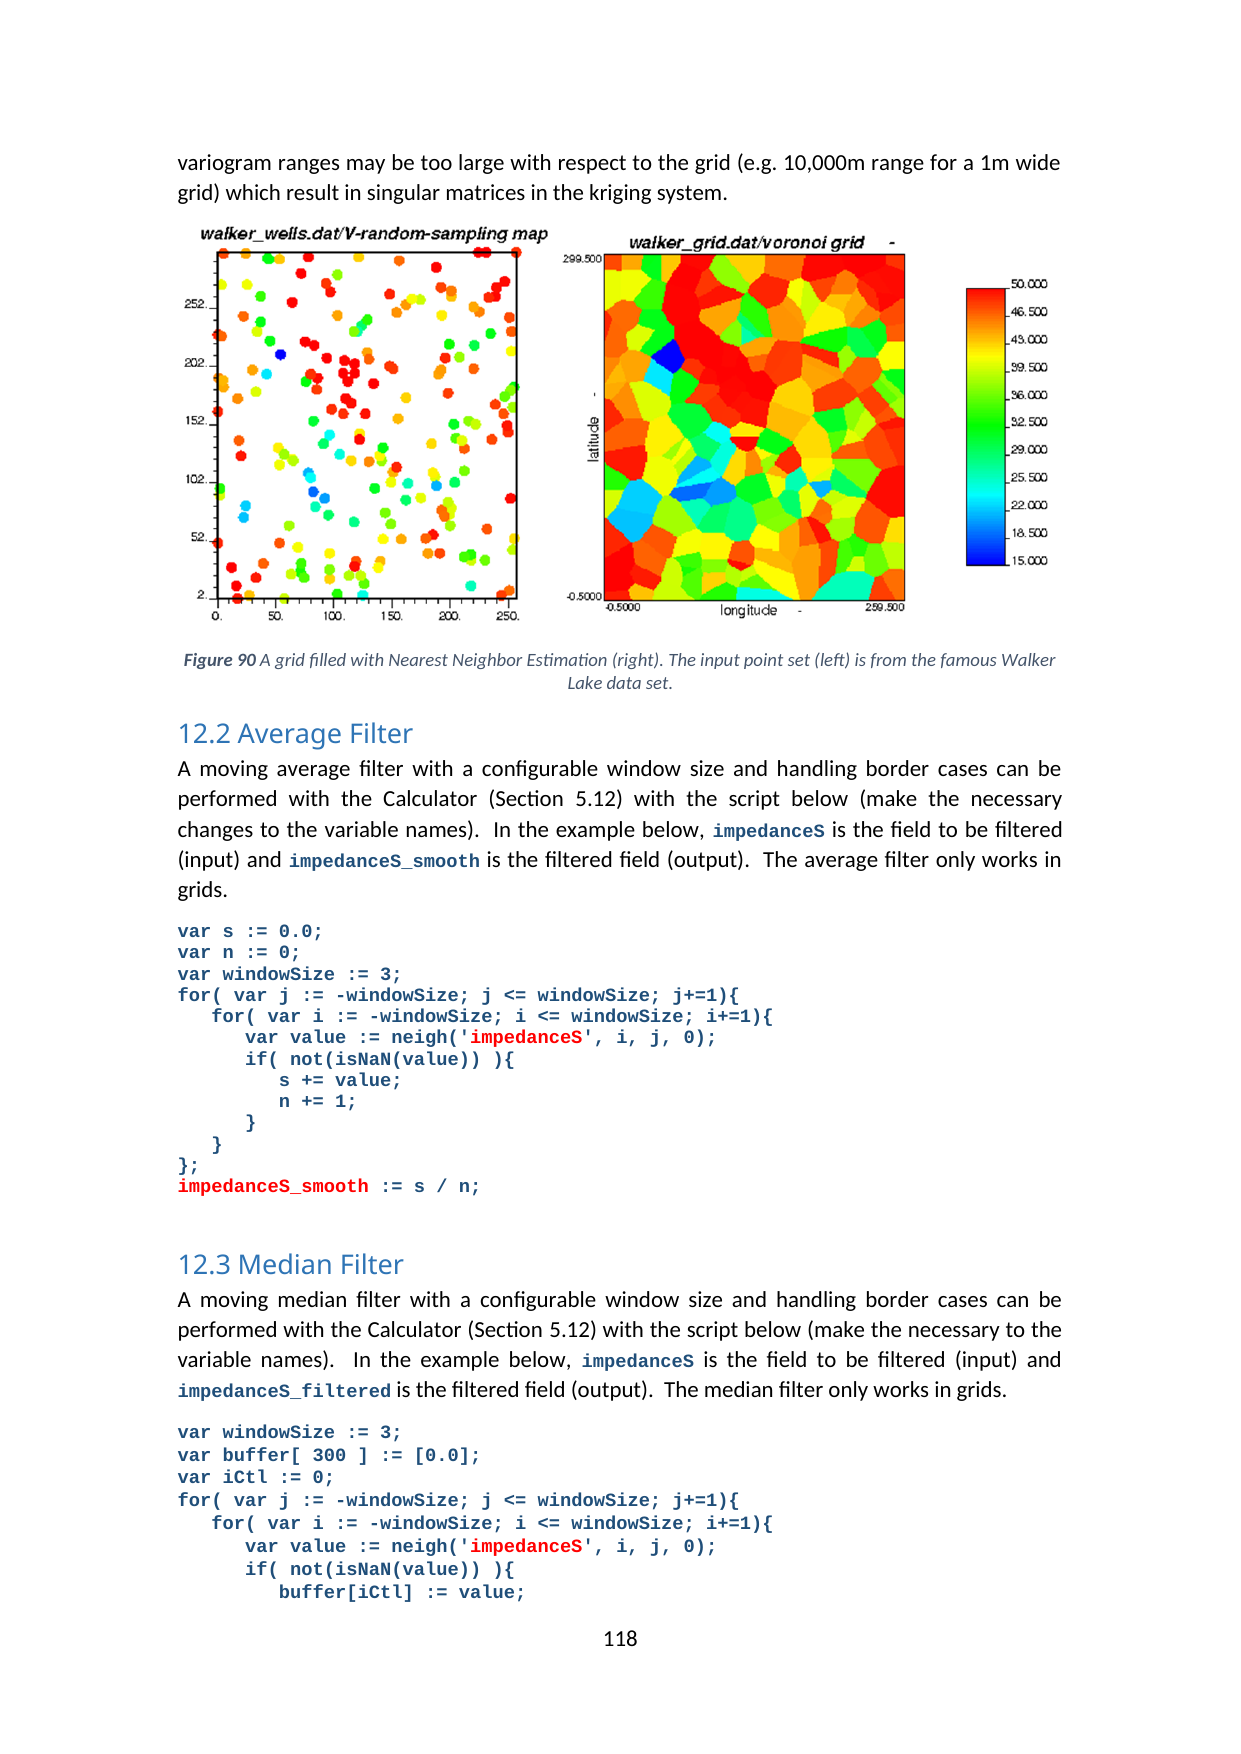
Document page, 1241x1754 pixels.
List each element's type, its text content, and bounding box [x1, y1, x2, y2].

text for( var i := -windowSize; i <= windowSize; i+=1){ [177, 1007, 1063, 1028]
text Figure 90 A grid filled with Nearest Neighbor Estimation (right). The input point set (left) is from the famous Walker Lake data set. [177, 648, 1063, 694]
text }; [177, 1156, 1063, 1177]
text var windowSize := 3; [177, 964, 1063, 986]
text impedanceS_smooth := s / n; [177, 1177, 1063, 1198]
text if( not(isNaN(value)) ){ [177, 1560, 1063, 1581]
text var value := neigh('impedanceS', i, j, 0); [177, 1028, 1063, 1049]
text } [177, 1113, 1063, 1134]
picture [177, 224, 1062, 629]
text A moving average filter with a configurable window size and handling border cases can be performed with the Calculator (Section 5.12) with the script below (make the necessary changes to the variable names). In the example below, impedanceS is the field to be filtered (input) and impedanceS_smooth is the filtered field (output). The average filter only works in grids. [177, 754, 1063, 903]
text buffer[iCtl] := value; [177, 1583, 1063, 1604]
text } [177, 1134, 1063, 1156]
subtitle Average Filter [177, 714, 1063, 751]
text var n := 0; [177, 943, 1063, 964]
text var buffer[ 300 ] := [0.0]; [177, 1445, 1063, 1467]
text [177, 148, 1063, 206]
subtitle Median Filter [177, 1245, 1063, 1282]
text A moving median filter with a configurable window size and handling border cases can be performed with the Calculator (Section 5.12) with the script below (make the necessary to the variable names). In the example below, impedanceS is the field to be filtered (input) and impedanceS_filtered is the filtered field (output). The median filter only works in grids. [177, 1285, 1063, 1404]
text s += value; [177, 1071, 1063, 1092]
text for( var i := -windowSize; i <= windowSize; i+=1){ [177, 1514, 1063, 1535]
text for( var j := -windowSize; j <= windowSize; j+=1){ [177, 986, 1063, 1007]
text var windowSize := 3; [177, 1422, 1063, 1444]
text var s := 0.0; [177, 922, 1063, 943]
text var iCtl := 0; [177, 1468, 1063, 1489]
text var value := neigh('impedanceS', i, j, 0); [177, 1537, 1063, 1558]
text if( not(isNaN(value)) ){ [177, 1049, 1063, 1071]
text for( var j := -windowSize; j <= windowSize; j+=1){ [177, 1491, 1063, 1512]
text n += 1; [177, 1092, 1063, 1113]
